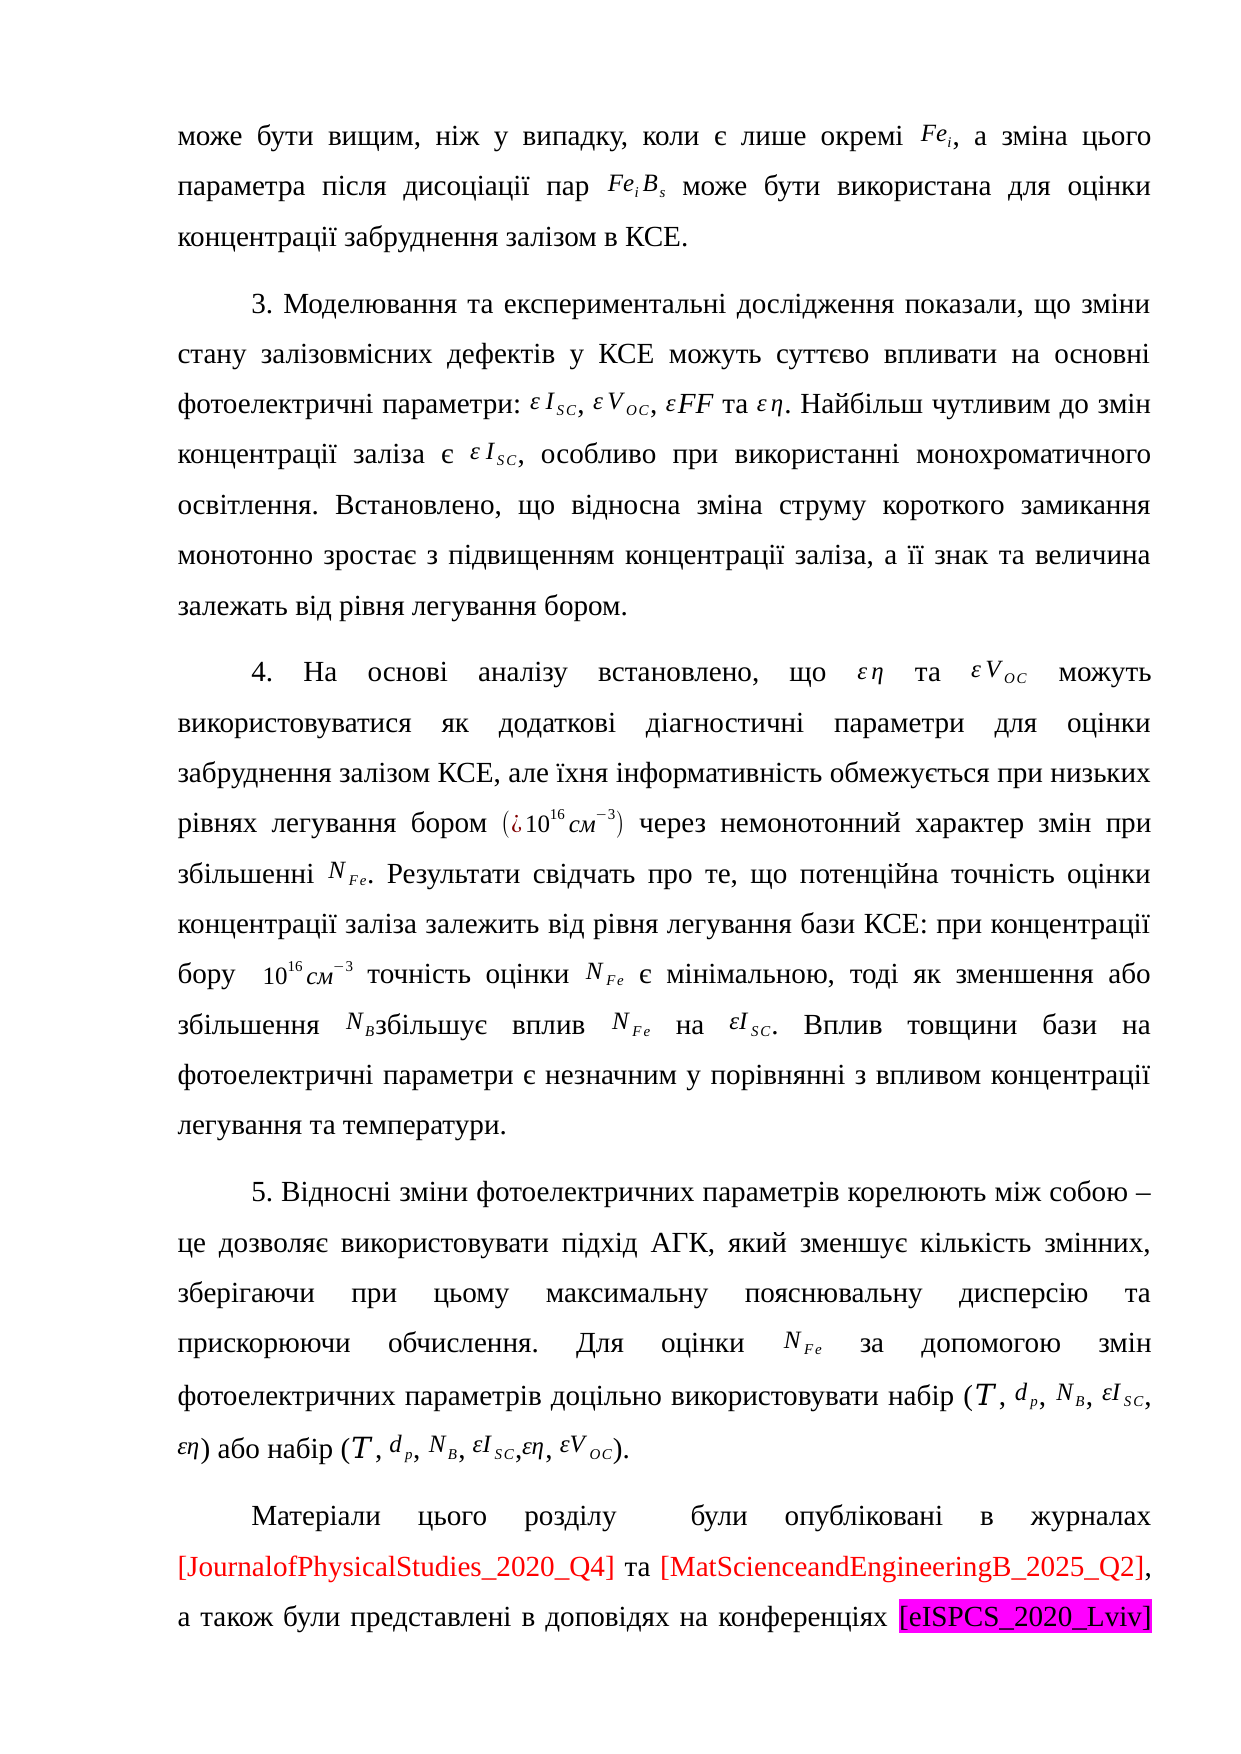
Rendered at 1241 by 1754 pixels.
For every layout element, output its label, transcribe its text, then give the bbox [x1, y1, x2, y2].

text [177, 118, 1152, 252]
text 4. На основі аналізу встановлено, що та можуть використовуватися як додаткові діагностичні параметри для оцінки забруднення залізом КСЕ, але їхня інформативність обмежується при низьких рівнях легування бором через немонотонний характер змін при збільшенні . Результати свідчать про те, що потенційна точність оцінки концентрації заліза залежить від рівня легування бази КСЕ: при концентрації бору точність оцінки є мінімальною, тоді як зменшення або збільшення збільшує вплив на . Вплив товщини бази на фотоелектричні параметри є незначним у порівнянні з впливом концентрації легування та температури. [177, 654, 1152, 1141]
text 5. Відносні зміни фотоелектричних параметрів корелюють між собою – це дозволяє використовувати підхід АГК, який зменшує кількість змінних, зберігаючи при цьому максимальну пояснювальну дисперсію та прискорюючи обчислення. Для оцінки за допомогою змін фотоелектричних параметрів доцільно використовувати набір (𝑇, , , ,) або набір (𝑇, , , ,, ). [177, 1174, 1152, 1464]
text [177, 1498, 1152, 1633]
text 3. Моделювання та експериментальні дослідження показали, що зміни стану залізовмісних дефектів у КСЕ можуть суттєво впливати на основні фотоелектричні параметри: , , FF та . Найбільш чутливим до змін концентрації заліза є , особливо при використанні монохроматичного освітлення. Встановлено, що відносна зміна струму короткого замикання монотонно зростає з підвищенням концентрації заліза, а її знак та величина залежать від рівня легування бором. [177, 286, 1152, 621]
